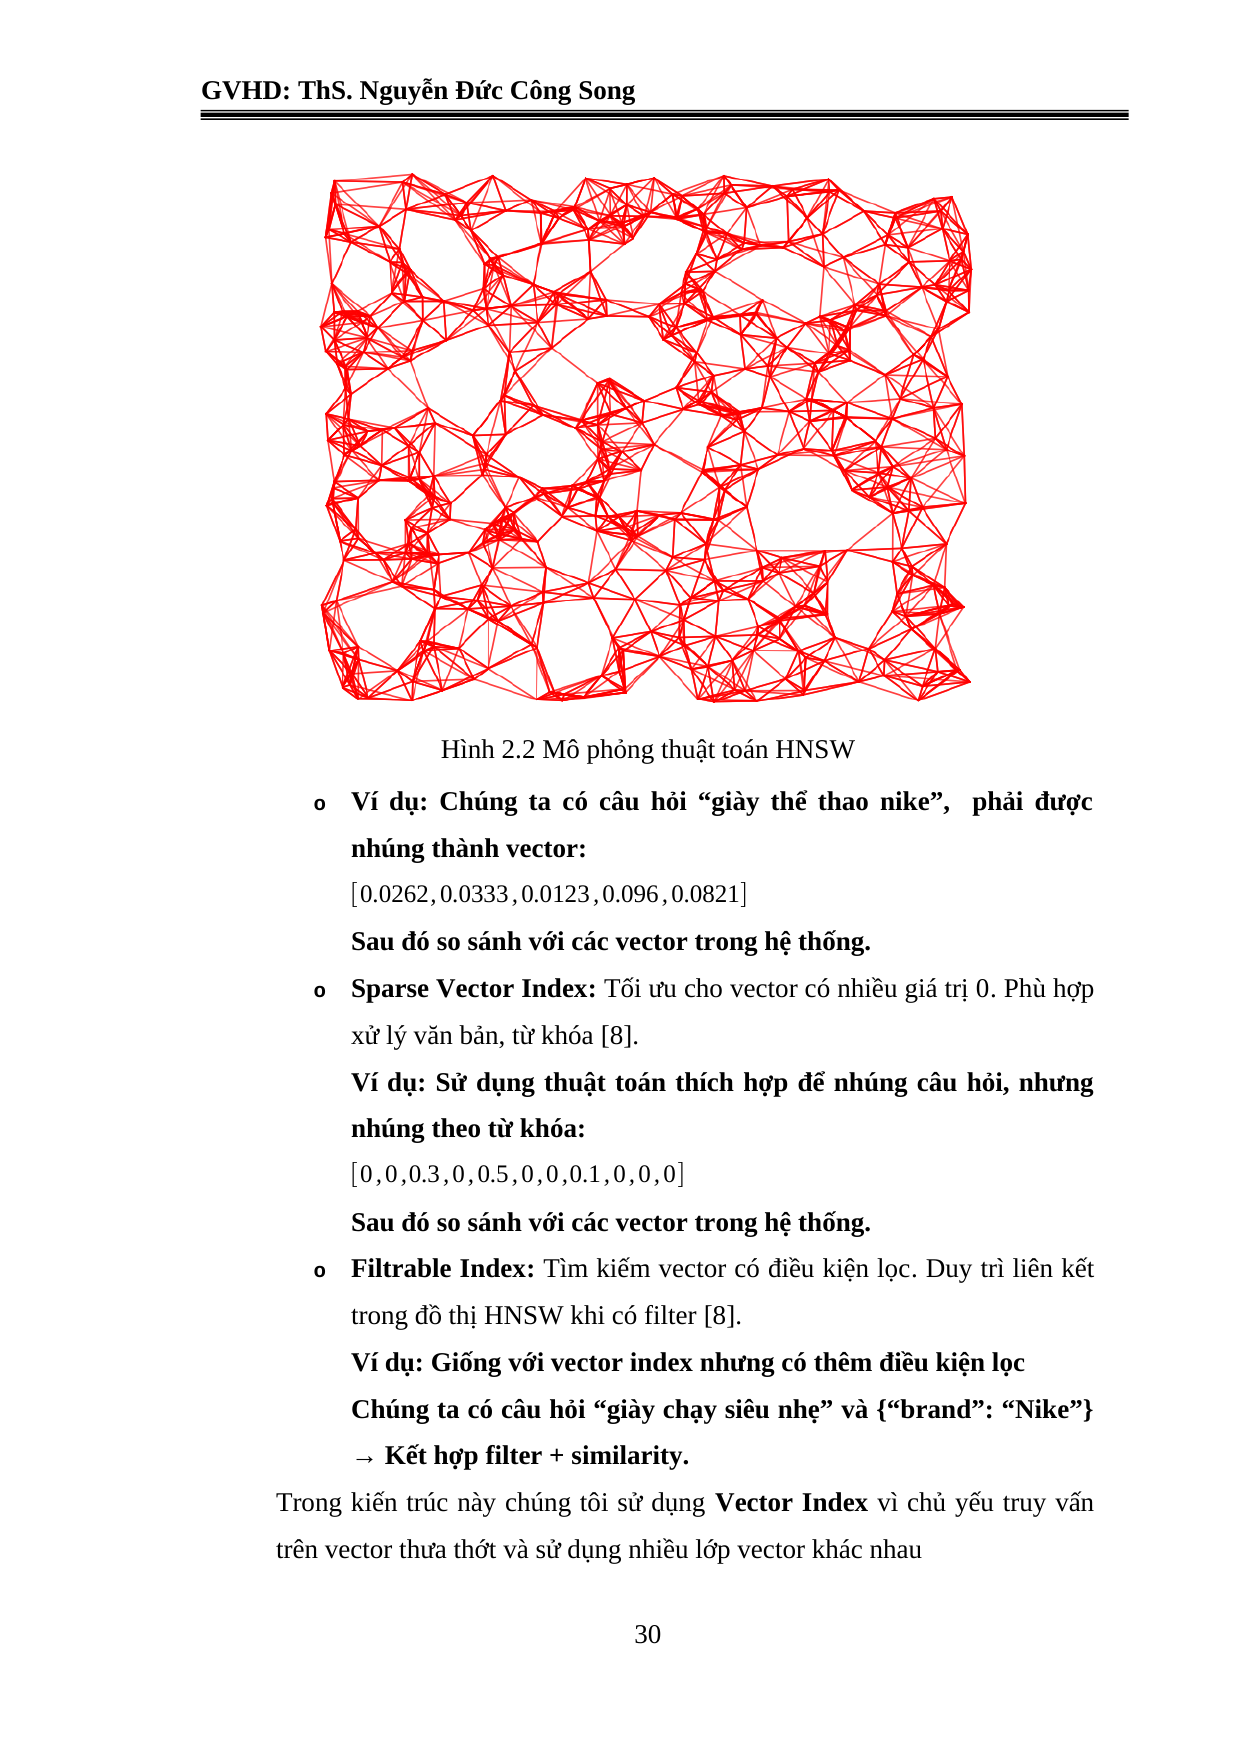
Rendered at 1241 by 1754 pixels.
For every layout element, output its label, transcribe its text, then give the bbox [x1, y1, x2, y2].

text Hình 2.2 Mô phỏng thuật toán HNSW [201, 733, 1094, 764]
list Sparse Vector Index: Tối ưu cho vector có nhiều giá trị 0. Phù hợp xử lý văn bản, từ khóa . [313, 972, 1094, 1050]
list Ví dụ: Chúng ta có câu hỏi “giày thể thao nike”, phải được nhúng thành vector: [313, 785, 1094, 863]
text Chúng ta có câu hỏi “giày chạy siêu nhẹ” và {“brand”: “Nike”} → Kết hợp filter + similarity. [351, 1393, 1094, 1471]
picture [301, 159, 995, 718]
list Filtrable Index: Tìm kiếm vector có điều kiện lọc. Duy trì liên kết trong đồ thị HNSW khi có filter . [313, 1252, 1094, 1331]
list Trong kiến trúc này chúng tôi sử dụng Vector Index vì chủ yếu truy vấn trên vector thưa thớt và sử dụng nhiều lớp vector khác nhau [276, 1486, 1094, 1564]
text Ví dụ: Sử dụng thuật toán thích hợp để nhúng câu hỏi, nhưng nhúng theo từ khóa: [351, 1066, 1094, 1143]
text Sau đó so sánh với các vector trong hệ thống. [351, 925, 1094, 956]
text Sau đó so sánh với các vector trong hệ thống. [351, 1206, 1094, 1237]
text Ví dụ: Giống với vector index nhưng có thêm điều kiện lọc [351, 1346, 1094, 1377]
